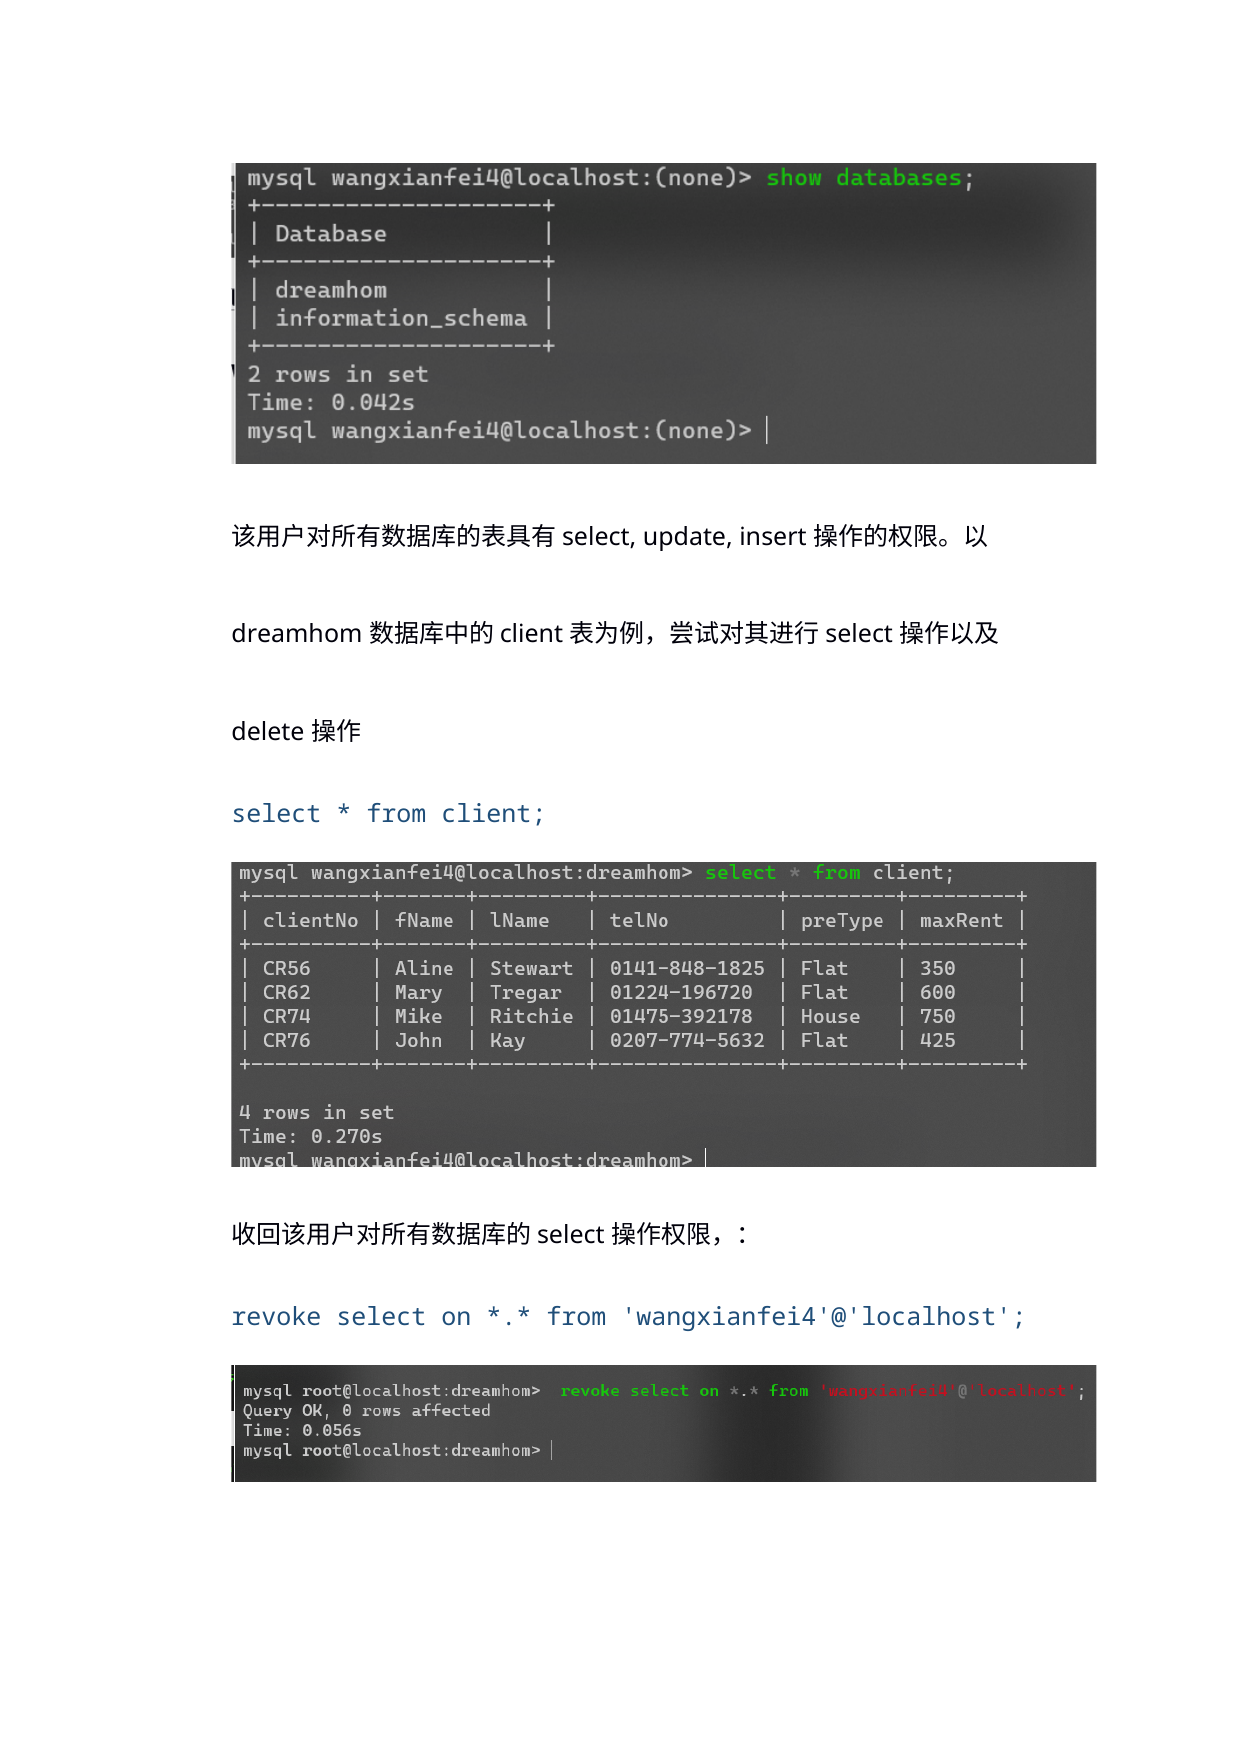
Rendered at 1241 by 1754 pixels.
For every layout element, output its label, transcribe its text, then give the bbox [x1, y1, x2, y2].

picture [231, 1365, 1097, 1482]
picture [231, 163, 1097, 464]
picture [231, 862, 1097, 1167]
text revoke select on *.* from 'wangxianfei4'@'localhost'; [231, 1283, 1053, 1348]
text 该用户对所有数据库的表具有 select, update, insert 操作的权限。以 dreamhom 数据库中的 client 表为例，尝试对其进行 select 操作以及 delete 操作 [231, 502, 1053, 762]
text 收回该用户对所有数据库的 select 操作权限，： [231, 1200, 1053, 1265]
text select * from client; [231, 780, 1053, 845]
